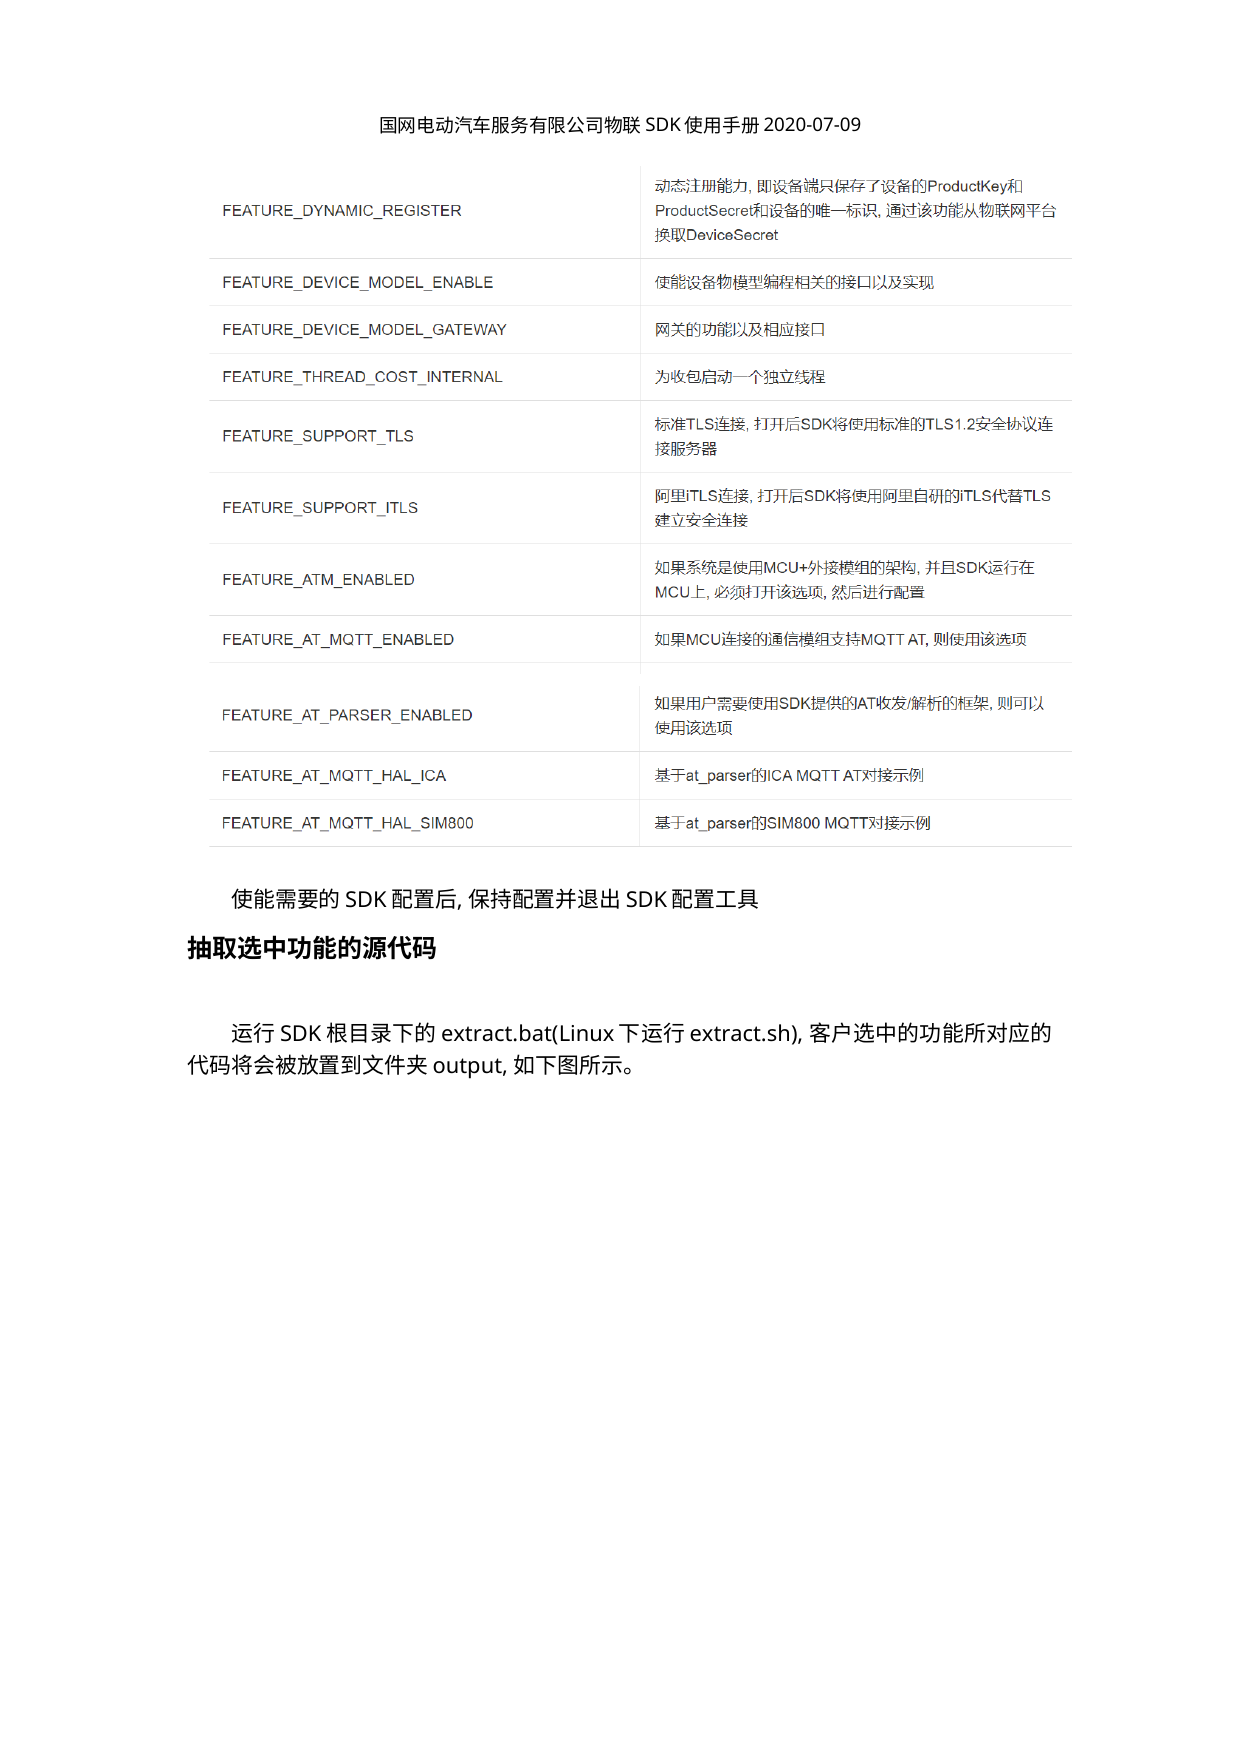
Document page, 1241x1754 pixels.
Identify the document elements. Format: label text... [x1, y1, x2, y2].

text 抽取选中功能的源代码 [187, 914, 1053, 979]
picture [209, 166, 1075, 674]
picture [209, 686, 1075, 860]
text 使能需要的SDK配置后, 保持配置并退出SDK配置工具 [187, 882, 1053, 914]
text 运行SDK根目录下的extract.bat(Linux下运行extract.sh), 客户选中的功能所对应的代码将会被放置到文件夹output, 如下图所示。 [187, 1015, 1053, 1080]
